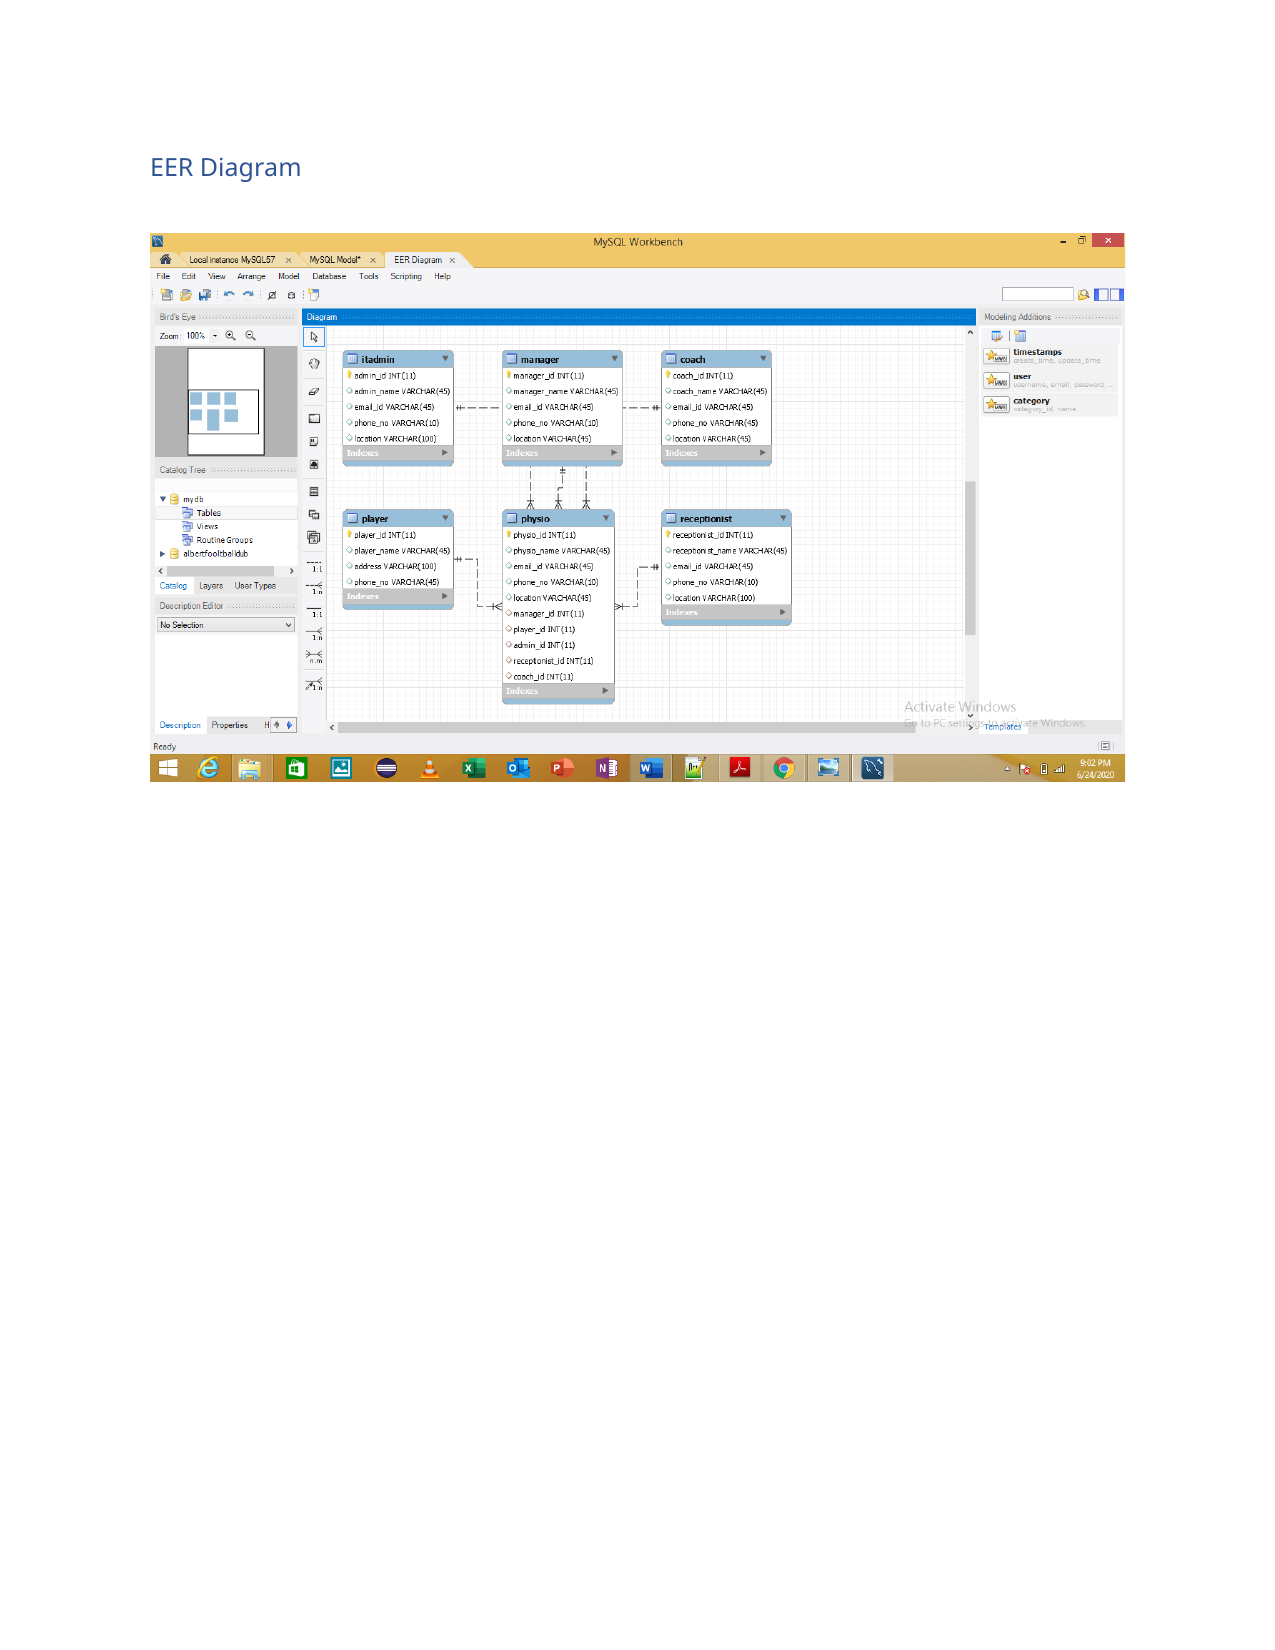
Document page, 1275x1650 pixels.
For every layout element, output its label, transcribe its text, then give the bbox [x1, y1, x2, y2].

subtitle EER Diagram [150, 150, 1125, 184]
picture [150, 233, 1125, 782]
